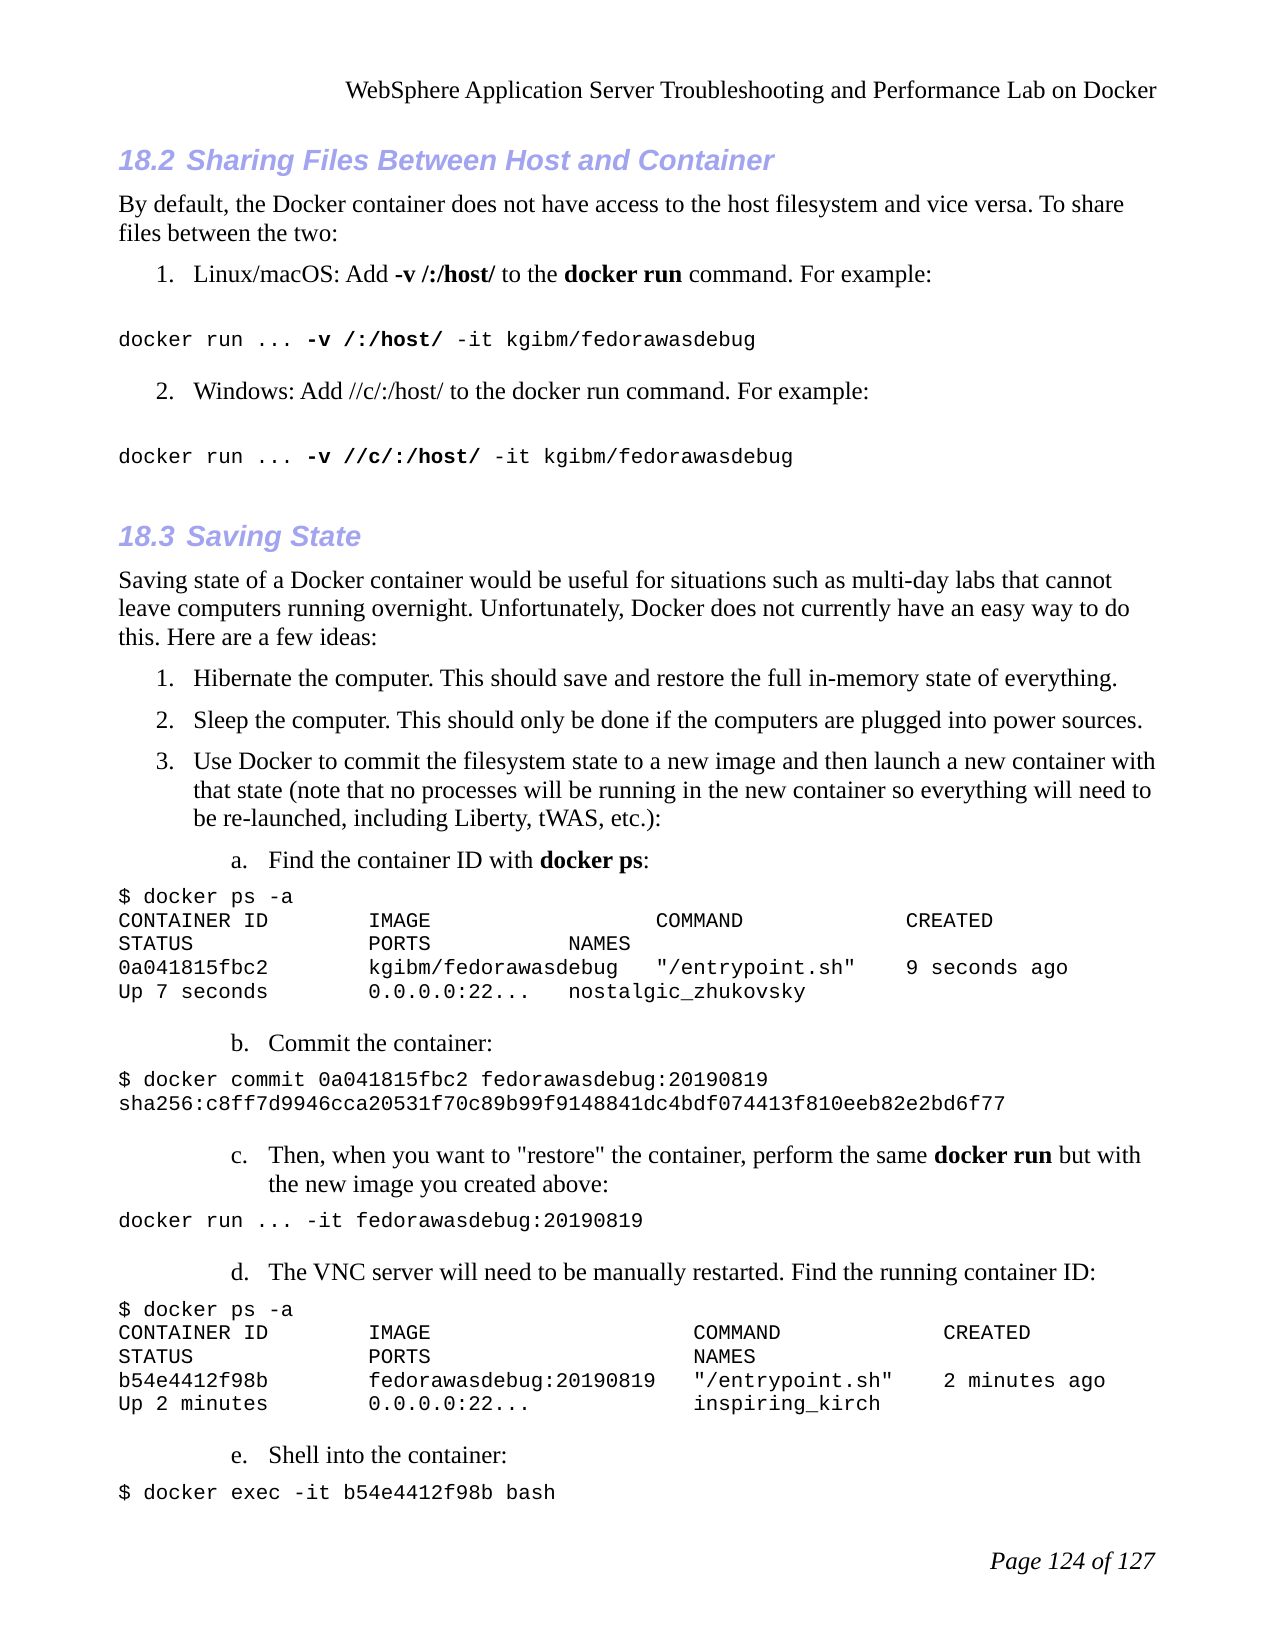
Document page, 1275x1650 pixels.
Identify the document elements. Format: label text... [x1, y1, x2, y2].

text docker run ... -v //c/:/host/ -it kgibm/fedorawasdebug [118, 446, 1157, 494]
text docker run ... -it fedorawasdebug:20190819 [118, 1210, 1157, 1257]
text $ docker exec -it b54e4412f98b bash [118, 1482, 1157, 1529]
list Find the container ID with docker ps: [231, 845, 1157, 873]
text $ docker ps -a CONTAINER ID IMAGE COMMAND CREATED STATUS PORTS NAMES [118, 886, 1157, 957]
list Sleep the computer. This should only be done if the computers are plugged into power sources. [156, 705, 1157, 733]
list Commit the container: [231, 1028, 1157, 1057]
subtitle Saving State [118, 519, 1157, 552]
list Use Docker to commit the filesystem state to a new image and then launch a new container with that state (note that no processes will be running in the new container so everything will need to be re-launched, including Liberty, tWAS, etc.): [156, 746, 1157, 832]
text Saving state of a Docker container would be useful for situations such as multi-day labs that cannot leave computers running overnight. Unfortunately, Docker does not currently have an easy way to do this. Here are a few ideas: [118, 565, 1157, 651]
subtitle Sharing Files Between Host and Container [118, 143, 1157, 177]
list The VNC server will need to be manually restarted. Find the running container ID: [231, 1257, 1157, 1286]
list Hibernate the computer. This should save and restore the full in-memory state of everything. [156, 663, 1157, 692]
text b54e4412f98b fedorawasdebug:20190819 "/entrypoint.sh" 2 minutes ago Up 2 minutes 0.0.0.0:22... inspiring_kirch [118, 1369, 1157, 1441]
text $ docker ps -a [118, 1299, 1157, 1322]
text sha256:c8ff7d9946cca20531f70c89b99f9148841dc4bdf074413f810eeb82e2bd6f77 [118, 1093, 1157, 1140]
text 0a041815fbc2 kgibm/fedorawasdebug "/entrypoint.sh" 9 seconds ago Up 7 seconds 0.0.0.0:22... nostalgic_zhukovsky [118, 957, 1157, 1028]
text $ docker commit 0a041815fbc2 fedorawasdebug:20190819 [118, 1069, 1157, 1093]
list Then, when you want to "restore" the container, perform the same docker run but with the new image you created above: [231, 1140, 1157, 1198]
list Windows: Add //c/:/host/ to the docker run command. For example: [156, 376, 1157, 434]
text docker run ... -v /:/host/ -it kgibm/fedorawasdebug [118, 329, 1157, 376]
list Linux/macOS: Add -v /:/host/ to the docker run command. For example: [156, 259, 1157, 317]
list Shell into the container: [231, 1441, 1157, 1469]
text By default, the Docker container does not have access to the host filesystem and vice versa. To share files between the two: [118, 189, 1157, 247]
text CONTAINER ID IMAGE COMMAND CREATED STATUS PORTS NAMES [118, 1322, 1157, 1369]
